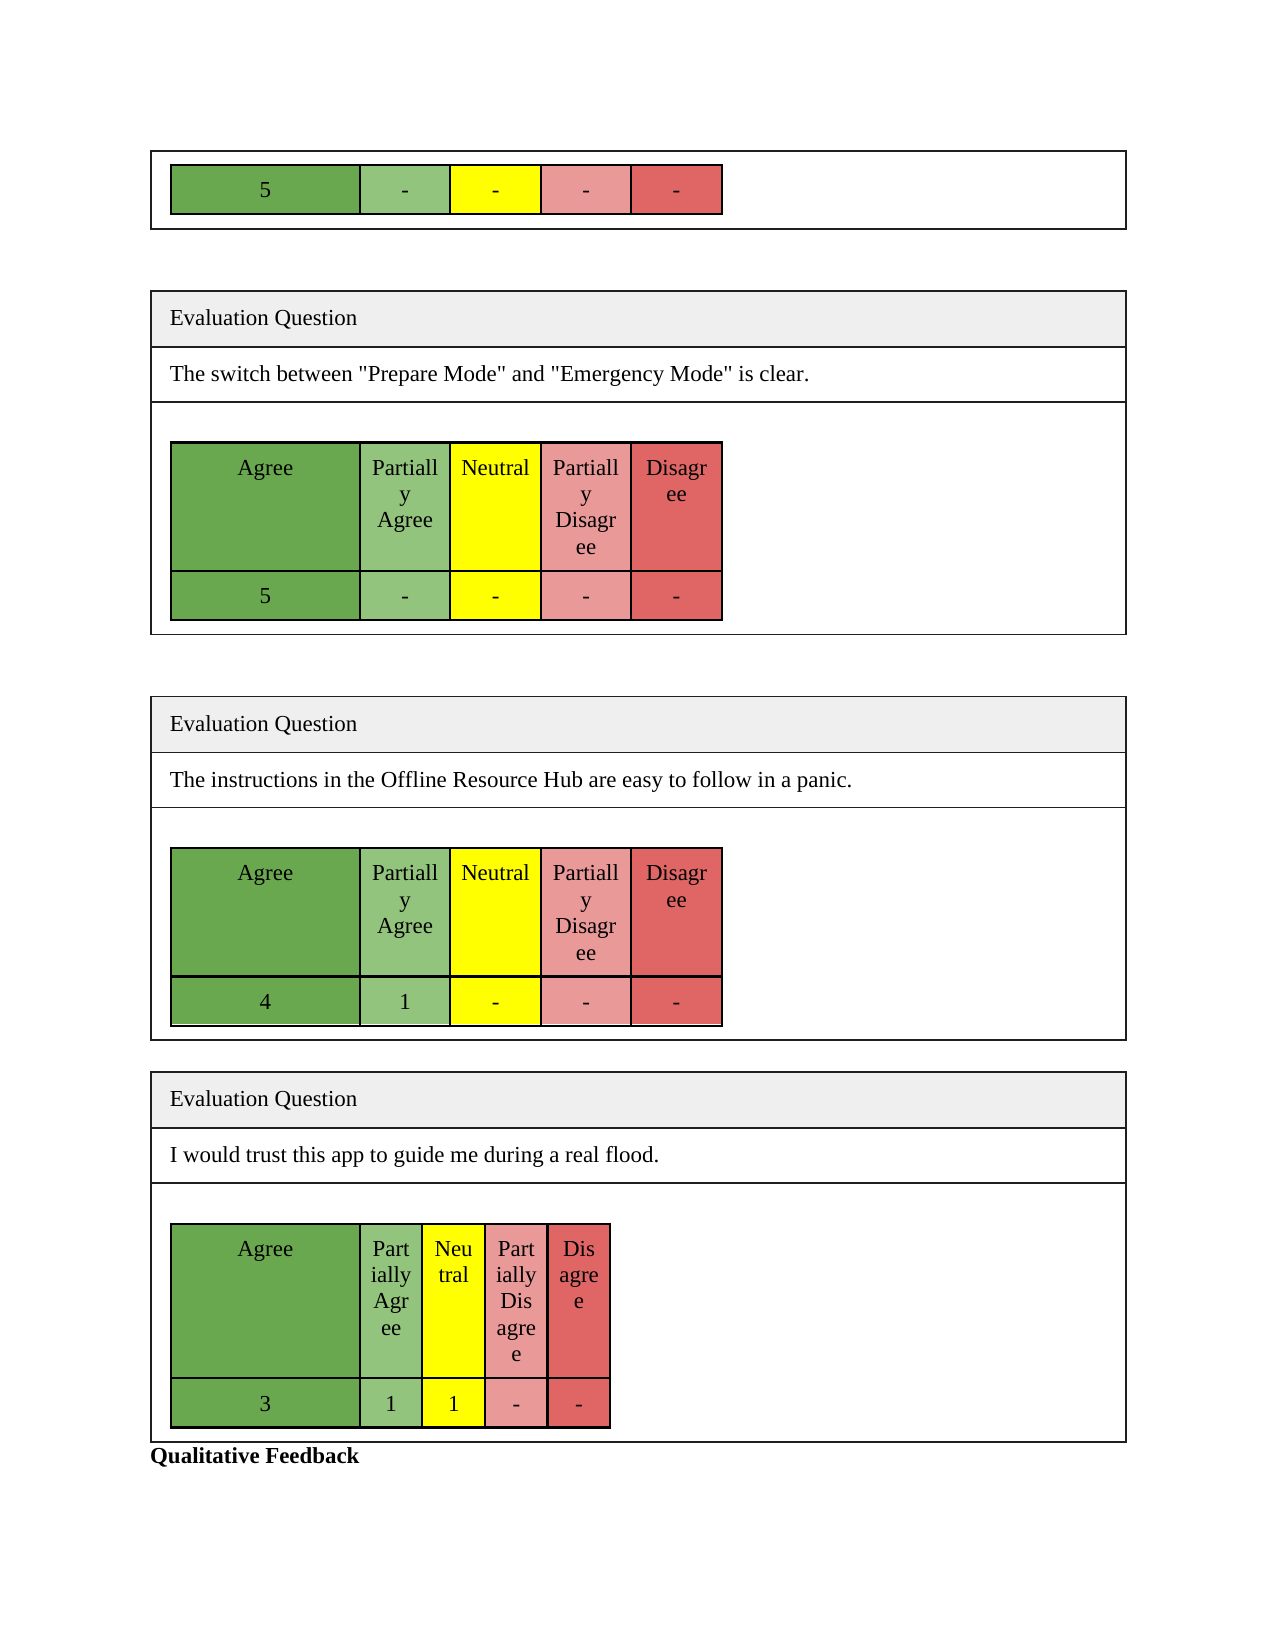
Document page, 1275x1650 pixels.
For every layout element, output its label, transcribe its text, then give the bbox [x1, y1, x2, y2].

table_cell The switch between "Prepare Mode" and "Emergency Mode" is clear. [152, 348, 1125, 401]
table_cell [152, 152, 1125, 228]
table_cell The instructions in the Offline Resource Hub are easy to follow in a panic. [152, 753, 1125, 807]
table_cell [152, 403, 1125, 634]
table_cell [152, 1184, 1125, 1441]
table_cell [152, 808, 1125, 1039]
table_header Evaluation Question [152, 292, 1125, 346]
table_cell I would trust this app to guide me during a real flood. [152, 1129, 1125, 1182]
text Qualitative Feedback [150, 1443, 1125, 1469]
table_header Evaluation Question [152, 1073, 1125, 1127]
table_header Evaluation Question [152, 697, 1125, 752]
